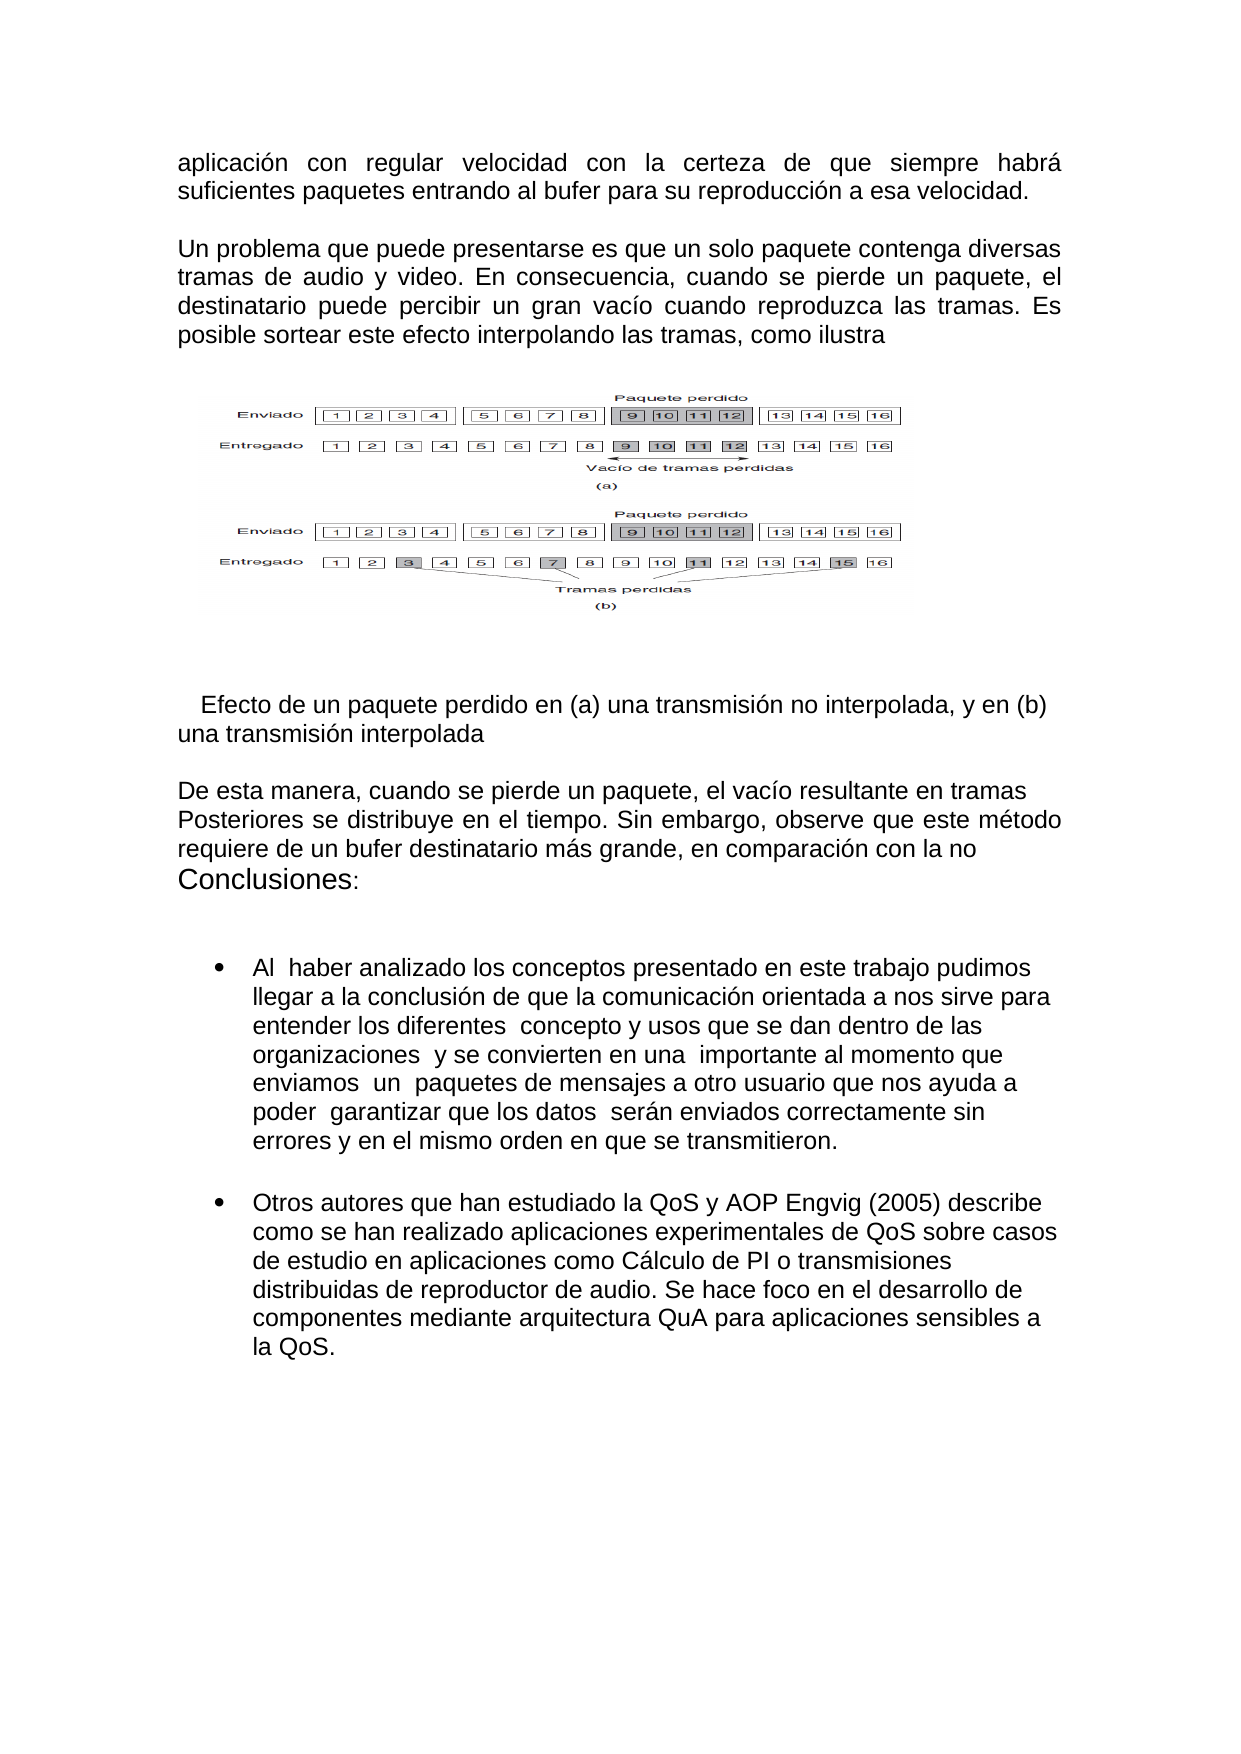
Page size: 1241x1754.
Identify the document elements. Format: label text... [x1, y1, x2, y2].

picture [197, 395, 914, 616]
text Un problema que puede presentarse es que un solo paquete contenga diversas tramas de audio y video. En consecuencia, cuando se pierde un paquete, el destinatario puede percibir un gran vacío cuando reproduzca las tramas. Es posible sortear este efecto interpolando las tramas, como ilustra [177, 233, 1063, 348]
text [177, 148, 1063, 205]
text Conclusiones: [177, 862, 1063, 896]
text Efecto de un paquete perdido en (a) una transmisión no interpolada, y en (b) una transmisión interpolada [177, 690, 1063, 747]
text De esta manera, cuando se pierde un paquete, el vacío resultante en tramas [177, 776, 1063, 805]
list Al haber analizado los conceptos presentado en este trabajo pudimos llegar a la conclusión de que la comunicación orientada a nos sirve para entender los diferentes concepto y usos que se dan dentro de las organizaciones y se convierten en una importante al momento que enviamos un paquetes de mensajes a otro usuario que nos ayuda a poder garantizar que los datos serán enviados correctamente sin errores y en el mismo orden en que se transmitieron. [215, 953, 1063, 1155]
text Posteriores se distribuye en el tiempo. Sin embargo, observe que este método requiere de un bufer destinatario más grande, en comparación con la no [177, 805, 1063, 862]
list Otros autores que han estudiado la QoS y AOP Engvig (2005) describe como se han realizado aplicaciones experimentales de QoS sobre casos de estudio en aplicaciones como Cálculo de PI o transmisiones distribuidas de reproductor de audio. Se hace foco en el desarrollo de componentes mediante arquitectura QuA para aplicaciones sensibles a la QoS. [215, 1188, 1063, 1361]
